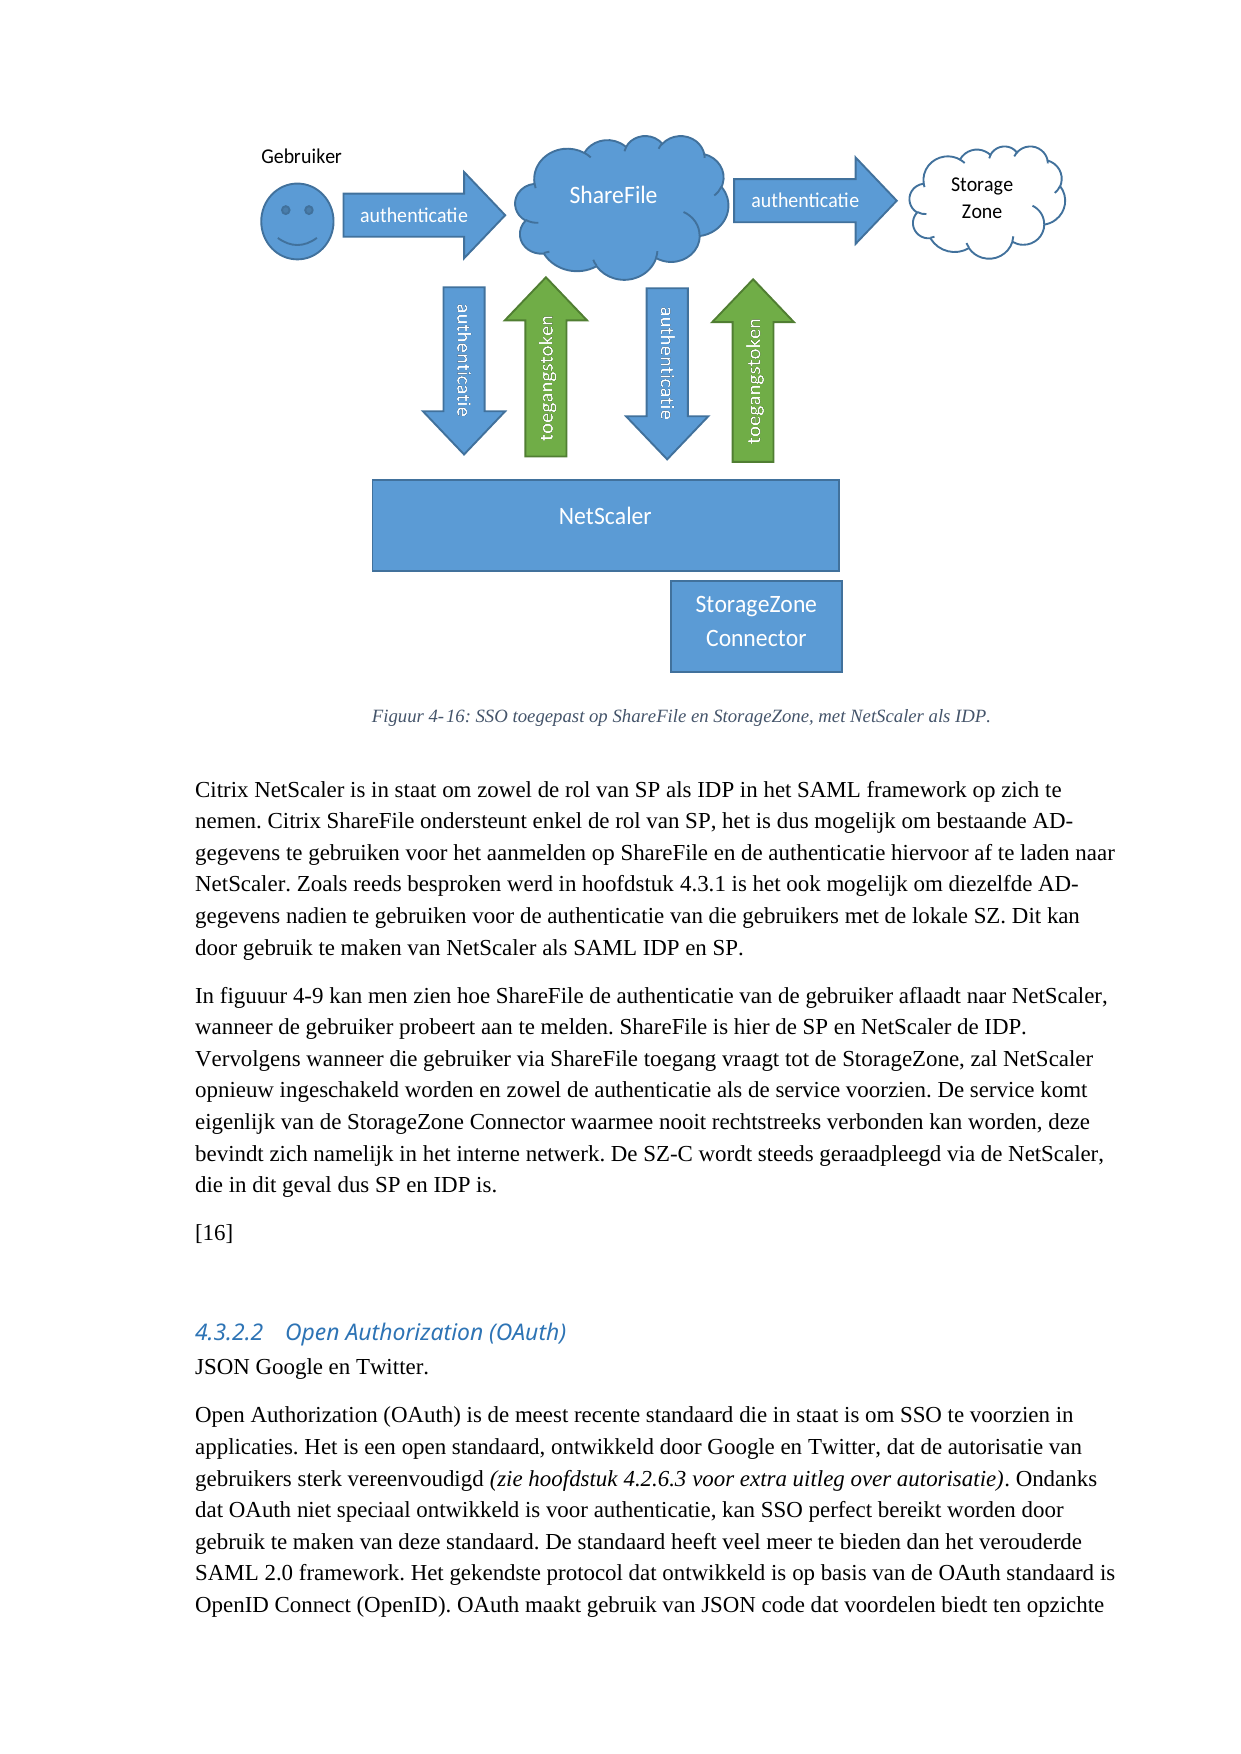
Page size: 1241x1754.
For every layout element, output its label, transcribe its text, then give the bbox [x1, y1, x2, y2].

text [195, 1402, 1122, 1617]
text Citrix NetScaler is in staat om zowel de rol van SP als IDP in het SAML framework op zich te nemen. Citrix ShareFile ondersteunt enkel de rol van SP, het is dus mogelijk om bestaande AD-gegevens te gebruiken voor het aanmelden op ShareFile en de authenticatie hiervoor af te laden naar NetScaler. Zoals reeds besproken werd in hoofdstuk 4.3.1 is het ook mogelijk om diezelfde AD-gegevens nadien te gebruiken voor de authenticatie van die gebruikers met de lokale SZ. Dit kan door gebruik te maken van NetScaler als SAML IDP en SP. [195, 776, 1122, 960]
subtitle Open Authorization (OAuth) [195, 1316, 1122, 1347]
text In figuuur 4-9 kan men zien hoe ShareFile de authenticatie van de gebruiker aflaadt naar NetScaler, wanneer de gebruiker probeert aan te melden. ShareFile is hier de SP en NetScaler de IDP. Vervolgens wanneer die gebruiker via ShareFile toegang vraagt tot de StorageZone, zal NetScaler opnieuw ingeschakeld worden en zowel de authenticatie als de service voorzien. De service komt eigenlijk van de StorageZone Connector waarmee nooit rechtstreeks verbonden kan worden, deze bevindt zich namelijk in het interne netwerk. De SZ-C wordt steeds geraadpleegd via de NetScaler, die in dit geval dus SP en IDP is. [195, 982, 1122, 1197]
text JSON Google en Twitter. [195, 1353, 1122, 1380]
